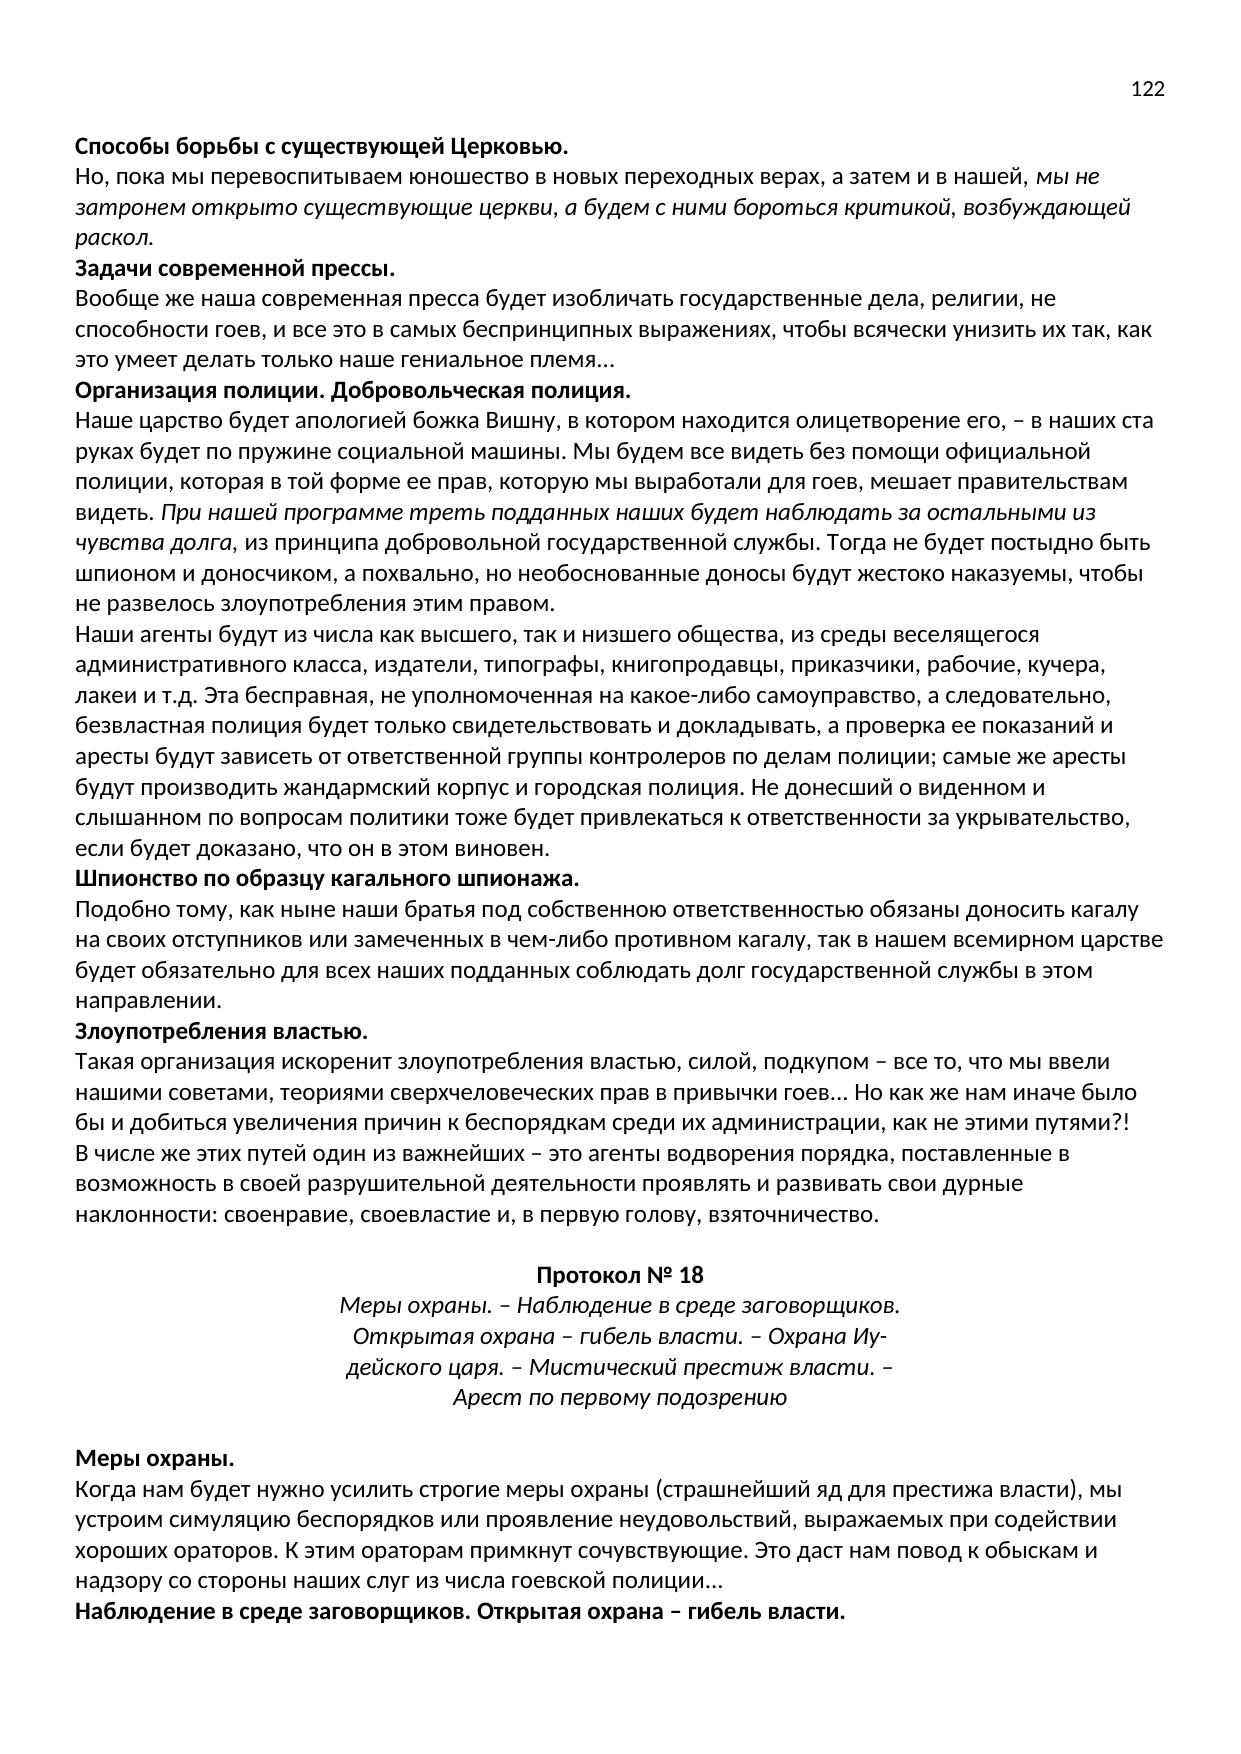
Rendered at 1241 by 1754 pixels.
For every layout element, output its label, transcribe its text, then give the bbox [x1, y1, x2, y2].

text Способы борьбы с существующей Церковью. [75, 130, 1165, 160]
text Вообще же наша современная пресса будет изобличать государственные дела, религии, не способности гоев, и все это в самых беспринципных выражениях, чтобы всячески унизить их так, как это умеет делать только наше гениальное племя... [75, 282, 1165, 374]
text Организация полиции. Добровольческая полиция. [75, 374, 1165, 404]
text Шпионство по образцу кагального шпионажа. [75, 862, 1165, 893]
text Наше царство будет апологией божка Вишну, в котором находится олицетворение его, – в наших ста руках будет по пружине социальной машины. Мы будем все видеть без помощи официальной полиции, которая в той форме ее прав, которую мы выработали для гоев, мешает правительствам видеть. При нашей программе треть подданных наших будет наблюдать за остальными из чувства долга, из принципа добровольной государственной службы. Тогда не будет постыдно быть шпионом и доносчиком, а похвально, но необоснованные доносы будут жестоко наказуемы, чтобы не развелось злоупотребления этим правом. [75, 404, 1165, 618]
text В числе же этих путей один из важнейших – это агенты водворения порядка, поставленные в возможность в своей разрушительной деятельности проявлять и развивать свои дурные наклонности: своенравие, своевластие и, в первую голову, взяточничество. [75, 1137, 1165, 1228]
text Открытая охрана – гибель власти. – Охрана Иу- [75, 1320, 1165, 1351]
text Злоупотребления властью. [75, 1015, 1165, 1045]
text Но, пока мы перевоспитываем юношество в новых переходных верах, а затем и в нашей, мы не затронем открыто существующие церкви, а будем с ними бороться критикой, возбуждающей раскол. [75, 160, 1165, 252]
text будут производить жандармский корпус и городская полиция. Не донесший о виденном и слышанном по вопросам политики тоже будет привлекаться к ответственности за укрывательство, если будет доказано, что он в этом виновен. [75, 771, 1165, 862]
text Наблюдение в среде заговорщиков. Открытая охрана – гибель власти. [75, 1595, 1165, 1625]
text Задачи современной прессы. [75, 252, 1165, 282]
text Подобно тому, как ныне наши братья под собственною ответственностью обязаны доносить кагалу на своих отступников или замеченных в чем-либо противном кагалу, так в нашем всемирном царстве будет обязательно для всех наших подданных соблюдать долг государственной службы в этом направлении. [75, 893, 1165, 1015]
text Меры охраны. – Наблюдение в среде заговорщиков. [75, 1289, 1165, 1320]
text Такая организация искоренит злоупотребления властью, силой, подкупом – все то, что мы ввели нашими советами, теориями сверхчеловеческих прав в привычки гоев... Но как же нам иначе было бы и добиться увеличения причин к беспорядкам среди их администрации, как не этими путями?! [75, 1045, 1165, 1137]
text дейского царя. – Мистический престиж власти. – [75, 1351, 1165, 1381]
text Меры охраны. [75, 1442, 1165, 1473]
text Арест по первому подозрению [75, 1381, 1165, 1412]
text Наши агенты будут из числа как высшего, так и низшего общества, из среды веселящегося административного класса, издатели, типографы, книгопродавцы, приказчики, рабочие, кучера, лакеи и т.д. Эта бесправная, не уполномоченная на какое-либо самоуправство, а следовательно, безвластная полиция будет только свидетельствовать и докладывать, а проверка ее показаний и аресты будут зависеть от ответственной группы контролеров по делам полиции; самые же аресты [75, 618, 1165, 771]
text Протокол № 18 [75, 1259, 1165, 1289]
text Когда нам будет нужно усилить строгие меры охраны (страшнейший яд для престижа власти), мы устроим симуляцию беспорядков или проявление неудовольствий, выражаемых при содействии хороших ораторов. К этим ораторам примкнут сочувствующие. Это даст нам повод к обыскам и надзору со стороны наших слуг из числа гоевской полиции... [75, 1473, 1165, 1595]
